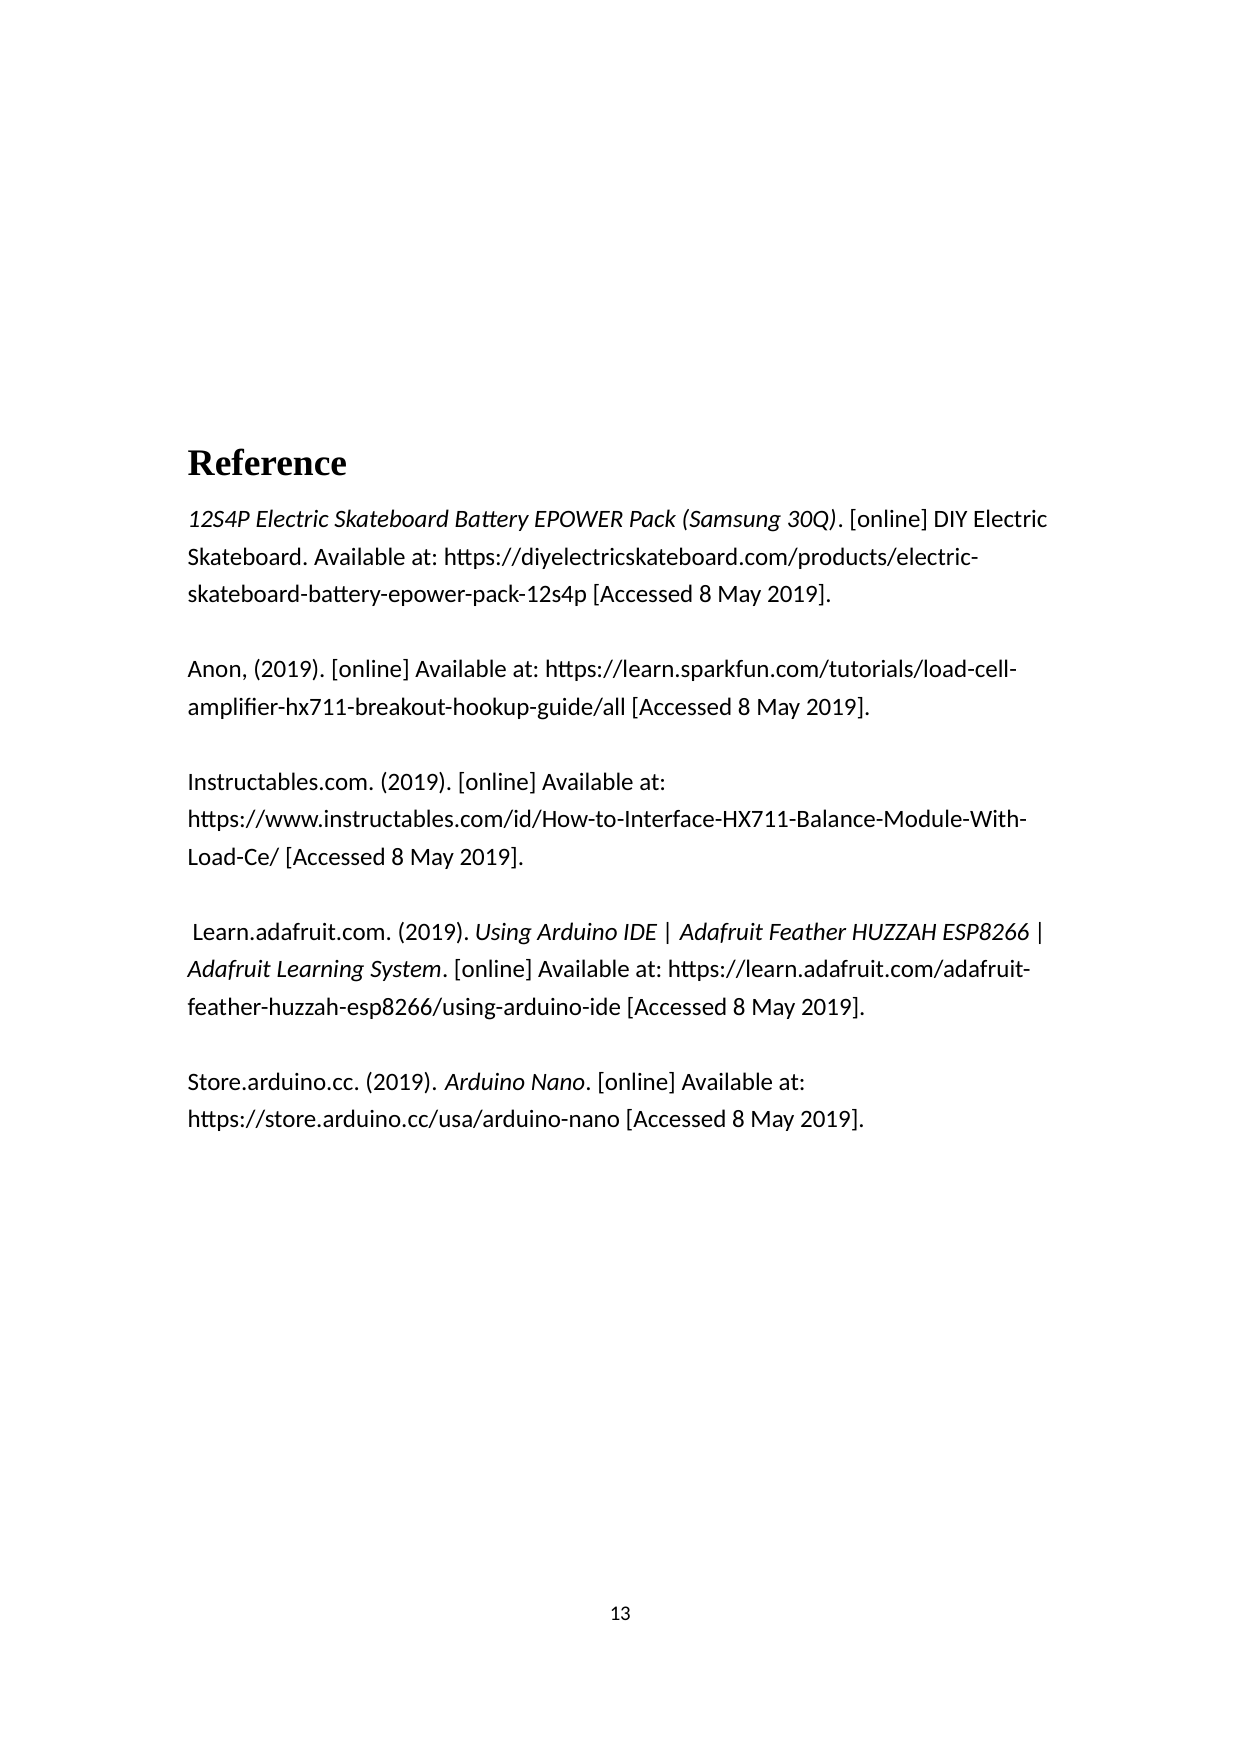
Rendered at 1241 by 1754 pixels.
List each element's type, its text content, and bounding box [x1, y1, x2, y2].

text 12S4P Electric Skateboard Battery EPOWER Pack (Samsung 30Q). [online] DIY Electric Skateboard. Available at: https://diyelectricskateboard.com/products/electric-skateboard-battery-epower-pack-12s4p [Accessed 8 May 2019]. [187, 500, 1053, 612]
text Instructables.com. (2019). [online] Available at: https://www.instructables.com/id/How-to-Interface-HX711-Balance-Module-With-Load-Ce/ [Accessed 8 May 2019]. [187, 762, 1053, 875]
text Store.arduino.cc. (2019). Arduino Nano. [online] Available at: https://store.arduino.cc/usa/arduino-nano [Accessed 8 May 2019]. [187, 1062, 1053, 1137]
text Reference [187, 425, 1053, 500]
text Learn.adafruit.com. (2019). Using Arduino IDE | Adafruit Feather HUZZAH ESP8266 | Adafruit Learning System. [online] Available at: https://learn.adafruit.com/adafruit-feather-huzzah-esp8266/using-arduino-ide [Accessed 8 May 2019]. [187, 912, 1053, 1025]
text Anon, (2019). [online] Available at: https://learn.sparkfun.com/tutorials/load-cell-amplifier-hx711-breakout-hookup-guide/all [Accessed 8 May 2019]. [187, 650, 1053, 725]
